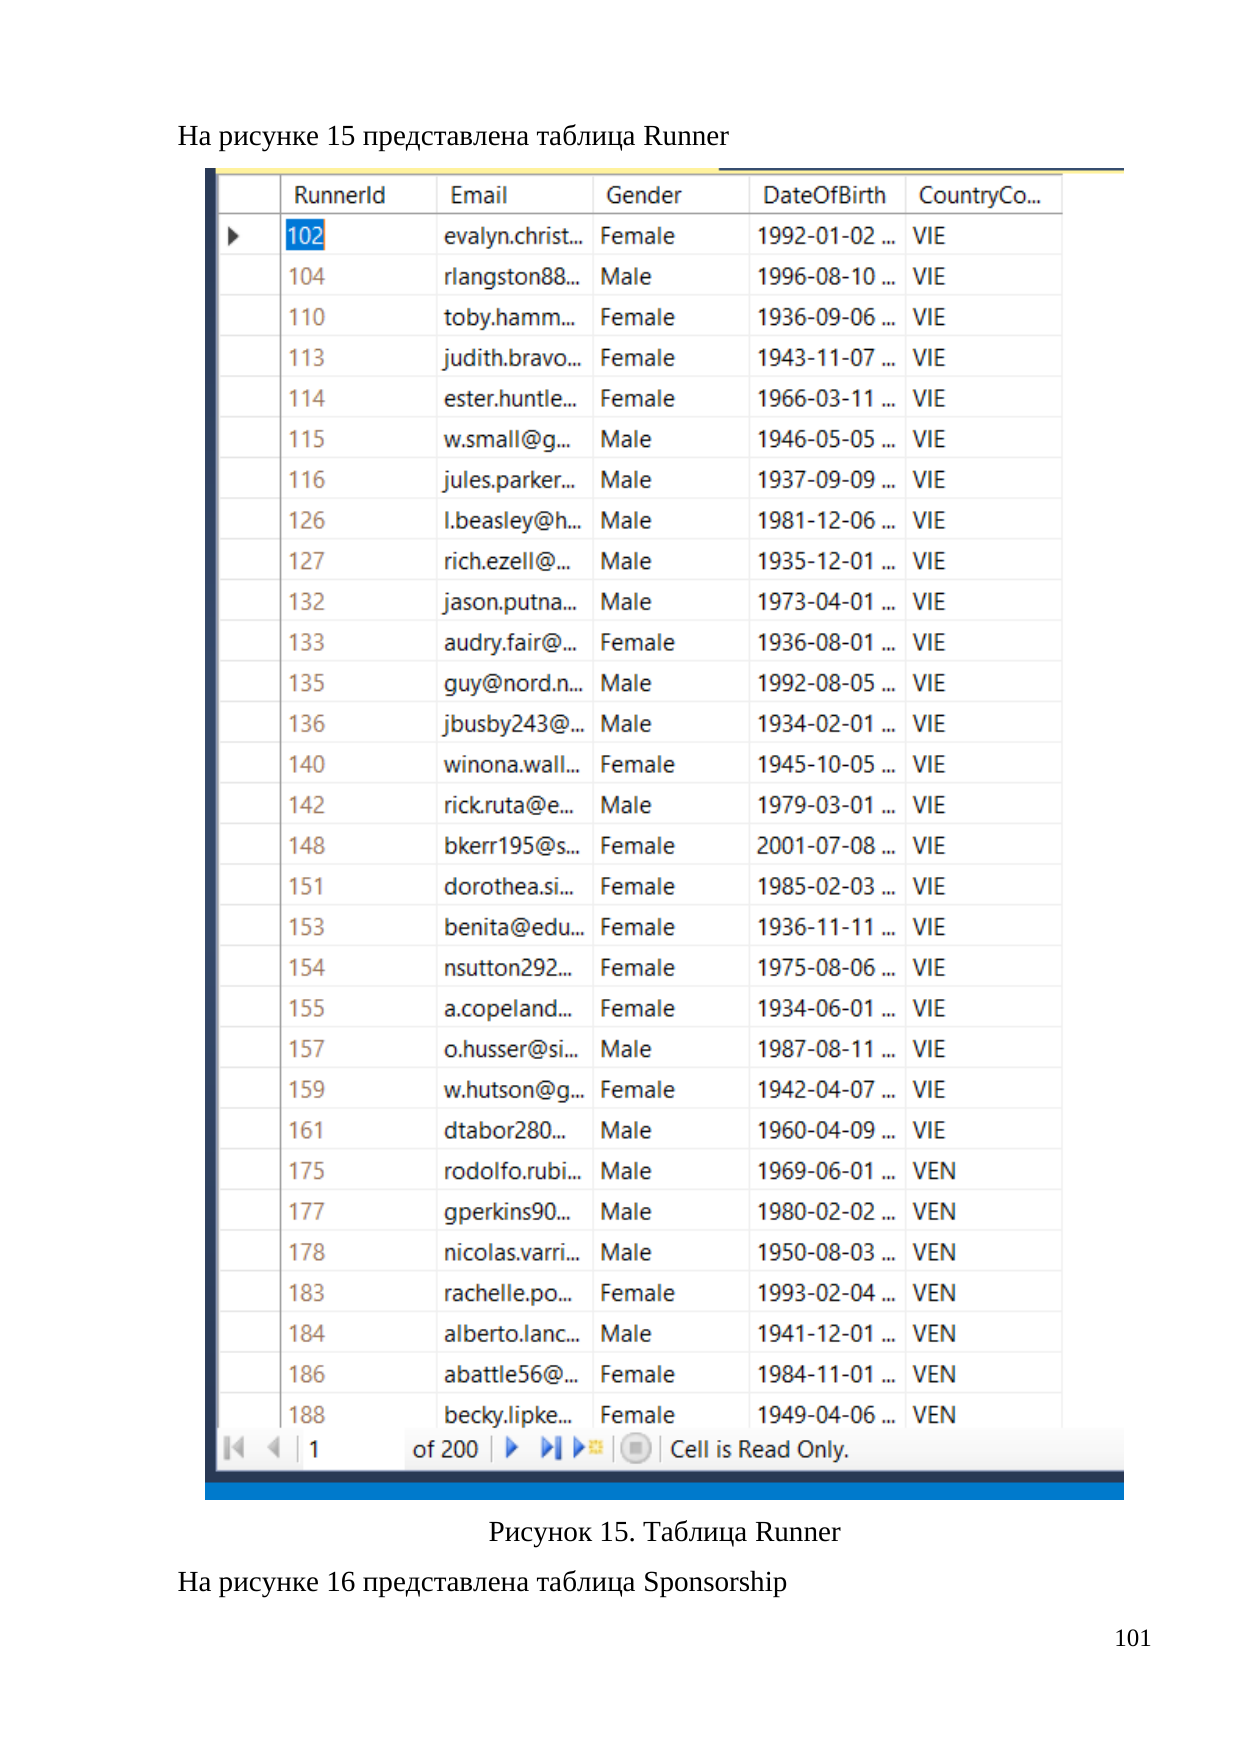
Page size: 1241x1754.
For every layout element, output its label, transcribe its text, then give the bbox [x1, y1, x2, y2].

picture [205, 168, 1124, 1500]
text На рисунке 15 представлена таблица Runner [177, 118, 1152, 152]
text Рисунок 15. Таблица Runner [177, 1514, 1152, 1548]
text На рисунке 16 представлена таблица Sponsorship [177, 1564, 1152, 1598]
